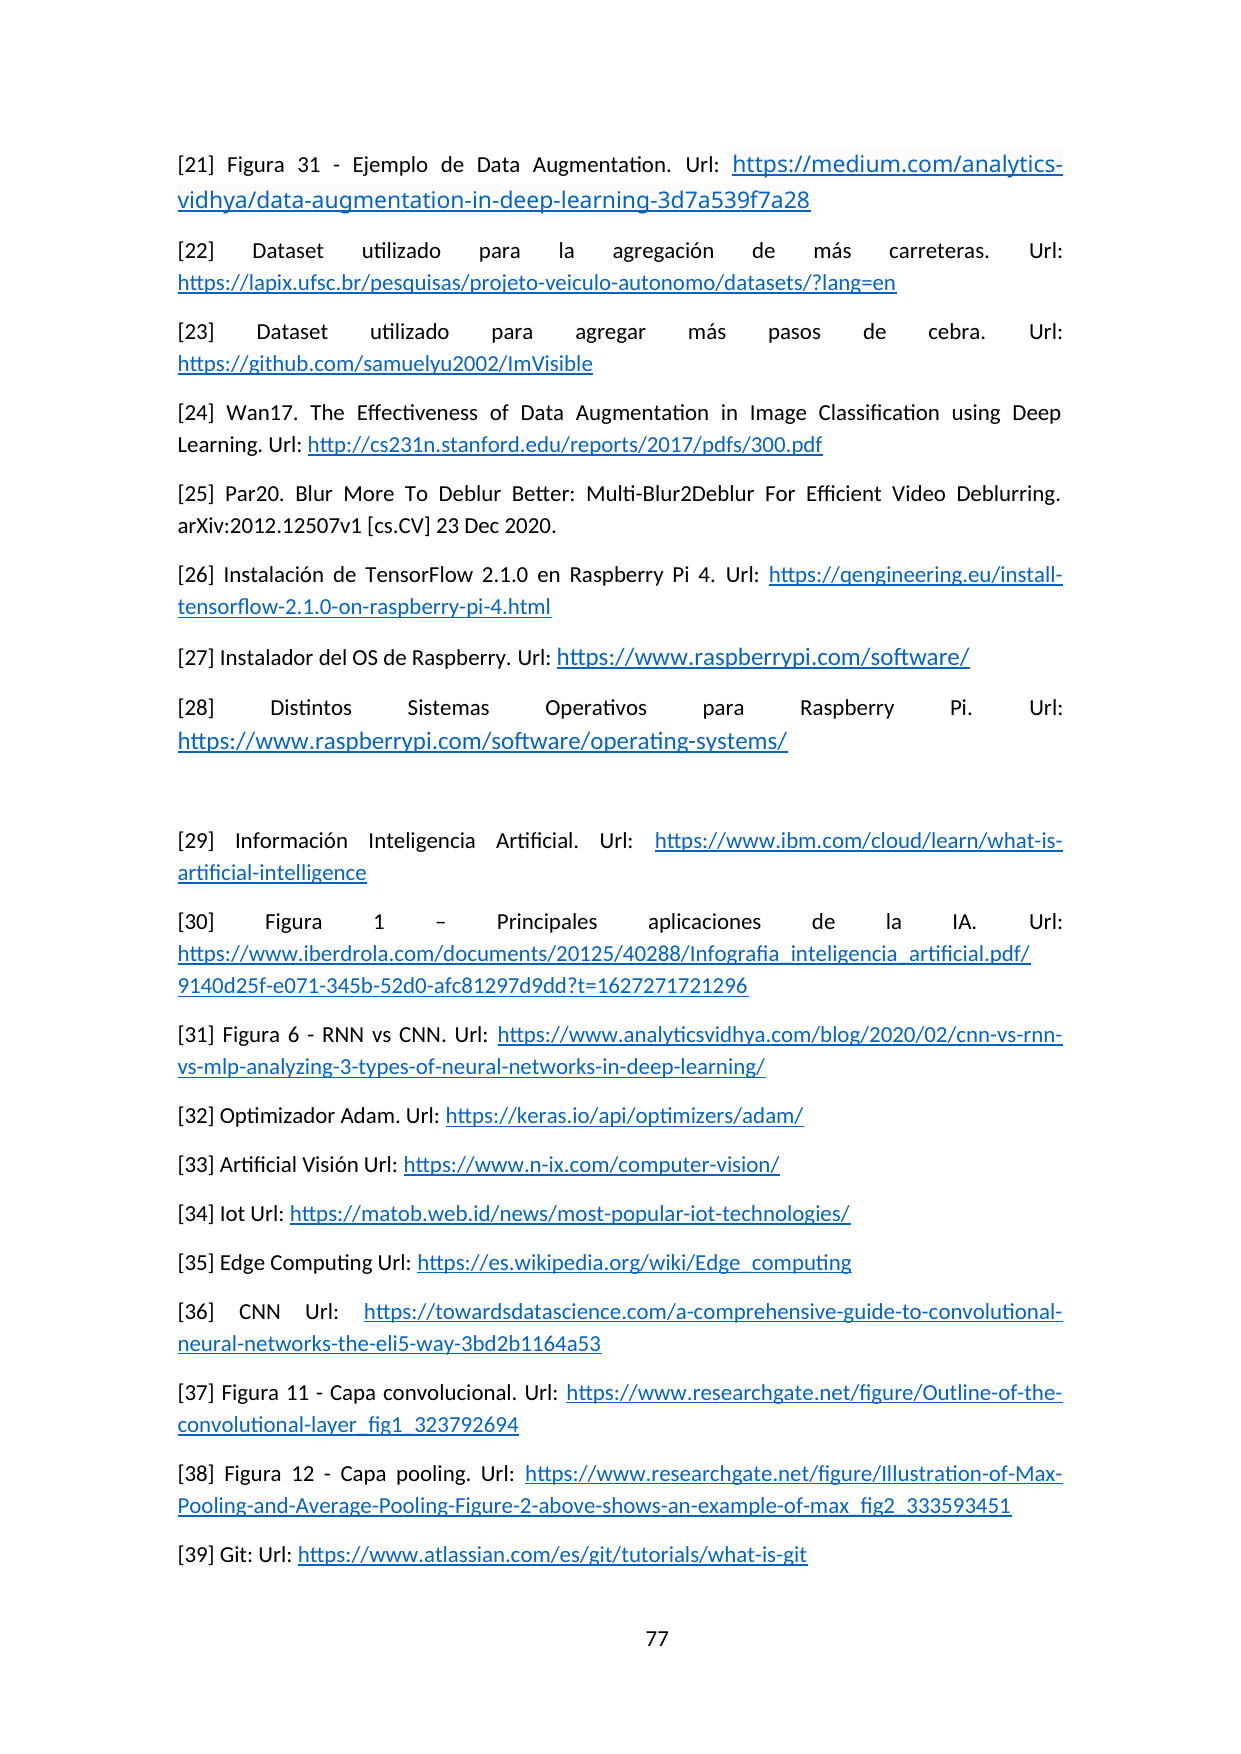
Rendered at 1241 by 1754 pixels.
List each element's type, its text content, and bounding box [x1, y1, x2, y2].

text [31] Figura 6 - RNN vs CNN. Url: https://www.analyticsvidhya.com/blog/2020/02/cnn-vs-rnn-vs-mlp-analyzing-3-types-of-neural-networks-in-deep-learning/ [177, 1020, 1063, 1081]
text [28] Distintos Sistemas Operativos para Raspberry Pi. Url: https://www.raspberrypi.com/software/operating-systems/ [177, 693, 1063, 756]
text [32] Optimizador Adam. Url: https://keras.io/api/optimizers/adam/ [177, 1101, 1063, 1129]
text [39] Git: Url: https://www.atlassian.com/es/git/tutorials/what-is-git [177, 1540, 1063, 1568]
text [36] CNN Url: https://towardsdatascience.com/a-comprehensive-guide-to-convolutional-neural-networks-the-eli5-way-3bd2b1164a53 [177, 1297, 1063, 1357]
text [21] Figura 31 - Ejemplo de Data Augmentation. Url: https://medium.com/analytics-vidhya/data-augmentation-in-deep-learning-3d7a539f7a28 [177, 148, 1063, 215]
text [37] Figura 11 - Capa convolucional. Url: https://www.researchgate.net/figure/Outline-of-the-convolutional-layer_fig1_323792694 [177, 1378, 1063, 1438]
text [38] Figura 12 - Capa pooling. Url: https://www.researchgate.net/figure/Illustration-of-Max-Pooling-and-Average-Pooling-Figure-2-above-shows-an-example-of-max_fig2_333593451 [177, 1459, 1063, 1519]
text [34] Iot Url: https://matob.web.id/news/most-popular-iot-technologies/ [177, 1199, 1063, 1227]
text [30] Figura 1 – Principales aplicaciones de la IA. Url: https://www.iberdrola.com/documents/20125/40288/Infografia_inteligencia_artificial.pdf/9140d25f-e071-345b-52d0-afc81297d9dd?t=1627271721296 [177, 907, 1063, 999]
text [27] Instalador del OS de Raspberry. Url: https://www.raspberrypi.com/software/ [177, 641, 1063, 672]
text [25] Par20. Blur More To Deblur Better: Multi-Blur2Deblur For Efficient Video Deblurring. arXiv:2012.12507v1 [cs.CV] 23 Dec 2020. [177, 479, 1063, 539]
text [33] Artificial Visión Url: https://www.n-ix.com/computer-vision/ [177, 1150, 1063, 1178]
text [23] Dataset utilizado para agregar más pasos de cebra. Url: https://github.com/samuelyu2002/ImVisible [177, 317, 1063, 377]
text [29] Información Inteligencia Artificial. Url: https://www.ibm.com/cloud/learn/what-is-artificial-intelligence [177, 826, 1063, 886]
text [24] Wan17. The Effectiveness of Data Augmentation in Image Classification using Deep Learning. Url: http://cs231n.stanford.edu/reports/2017/pdfs/300.pdf [177, 398, 1063, 458]
text [35] Edge Computing Url: https://es.wikipedia.org/wiki/Edge_computing [177, 1248, 1063, 1276]
text [22] Dataset utilizado para la agregación de más carreteras. Url: https://lapix.ufsc.br/pesquisas/projeto-veiculo-autonomo/datasets/?lang=en [177, 236, 1063, 296]
text [26] Instalación de TensorFlow 2.1.0 en Raspberry Pi 4. Url: https://qengineering.eu/install-tensorflow-2.1.0-on-raspberry-pi-4.html [177, 560, 1063, 621]
